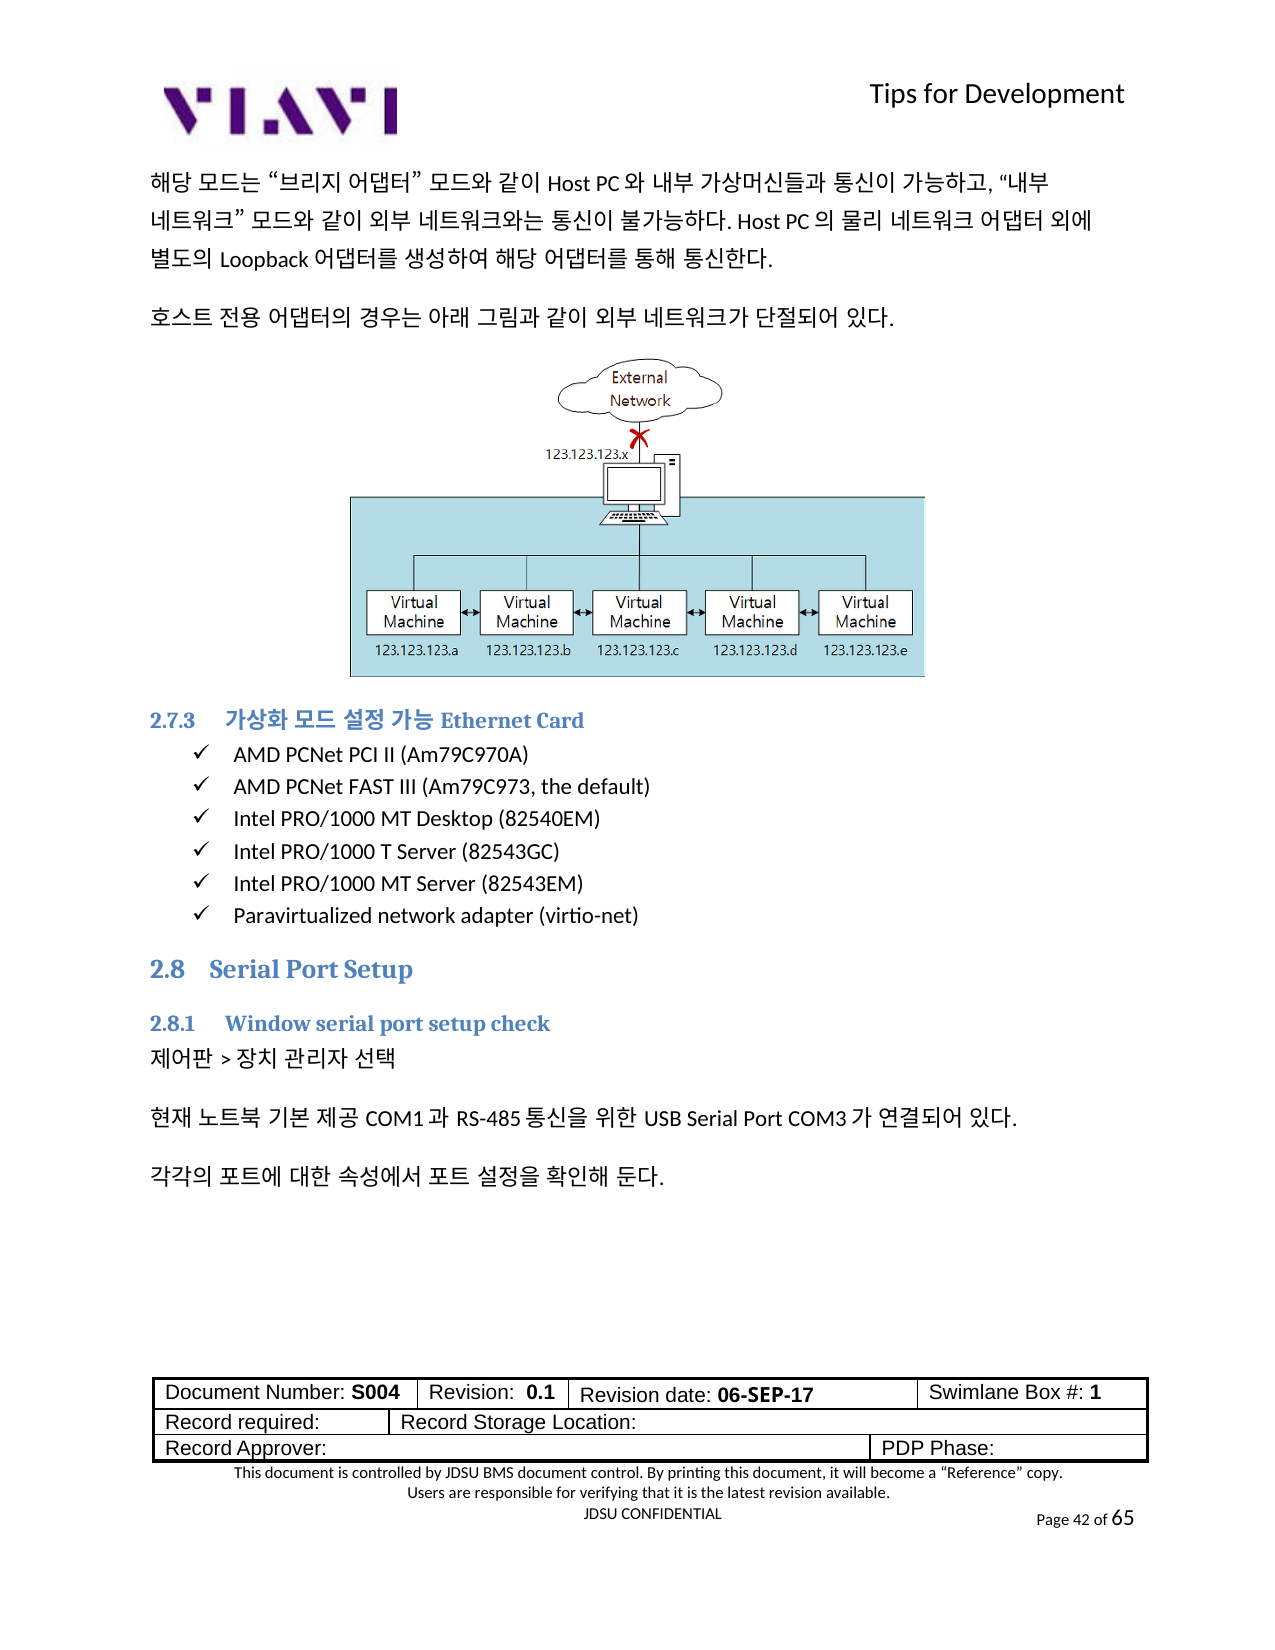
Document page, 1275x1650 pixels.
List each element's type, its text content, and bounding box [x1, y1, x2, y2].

text 제어판 > 장치 관리자 선택 [150, 1041, 1125, 1074]
list AMD PCNet FAST III (Am79C973, the default) [192, 772, 1125, 800]
text 현재 노트북 기본 제공 COM1과 RS-485통신을 위한 USB Serial Port COM3가 연결되어 있다. [150, 1100, 1125, 1133]
picture [350, 358, 926, 677]
text 각각의 포트에 대한 속성에서 포트 설정을 확인해 둔다. [150, 1159, 1125, 1192]
subtitle Window serial port setup check [150, 1011, 1125, 1037]
list Intel PRO/1000 T Server (82543GC) [192, 837, 1125, 865]
list AMD PCNet PCI II (Am79C970A) [192, 740, 1125, 768]
list Intel PRO/1000 MT Server (82543EM) [192, 869, 1125, 897]
list Intel PRO/1000 MT Desktop (82540EM) [192, 804, 1125, 833]
text 호스트 전용 어댑터의 경우는 아래 그림과 같이 외부 네트워크가 단절되어 있다. [150, 300, 1125, 333]
list Paravirtualized network adapter (virtio-net) [192, 901, 1125, 929]
subtitle 가상화 모드 설정 가능 Ethernet Card [150, 702, 1125, 735]
subtitle Serial Port Setup [150, 954, 1125, 985]
text 해당 모드는 “브리지 어댑터” 모드와 같이 Host PC와 내부 가상머신들과 통신이 가능하고, “내부 네트워크” 모드와 같이 외부 네트워크와는 통신이 불가능하다. Host PC의 물리 네트워크 어댑터 외에 별도의 Loopback 어댑터를 생성하여 해당 어댑터를 통해 통신한다. [150, 165, 1125, 274]
picture [162, 68, 397, 146]
